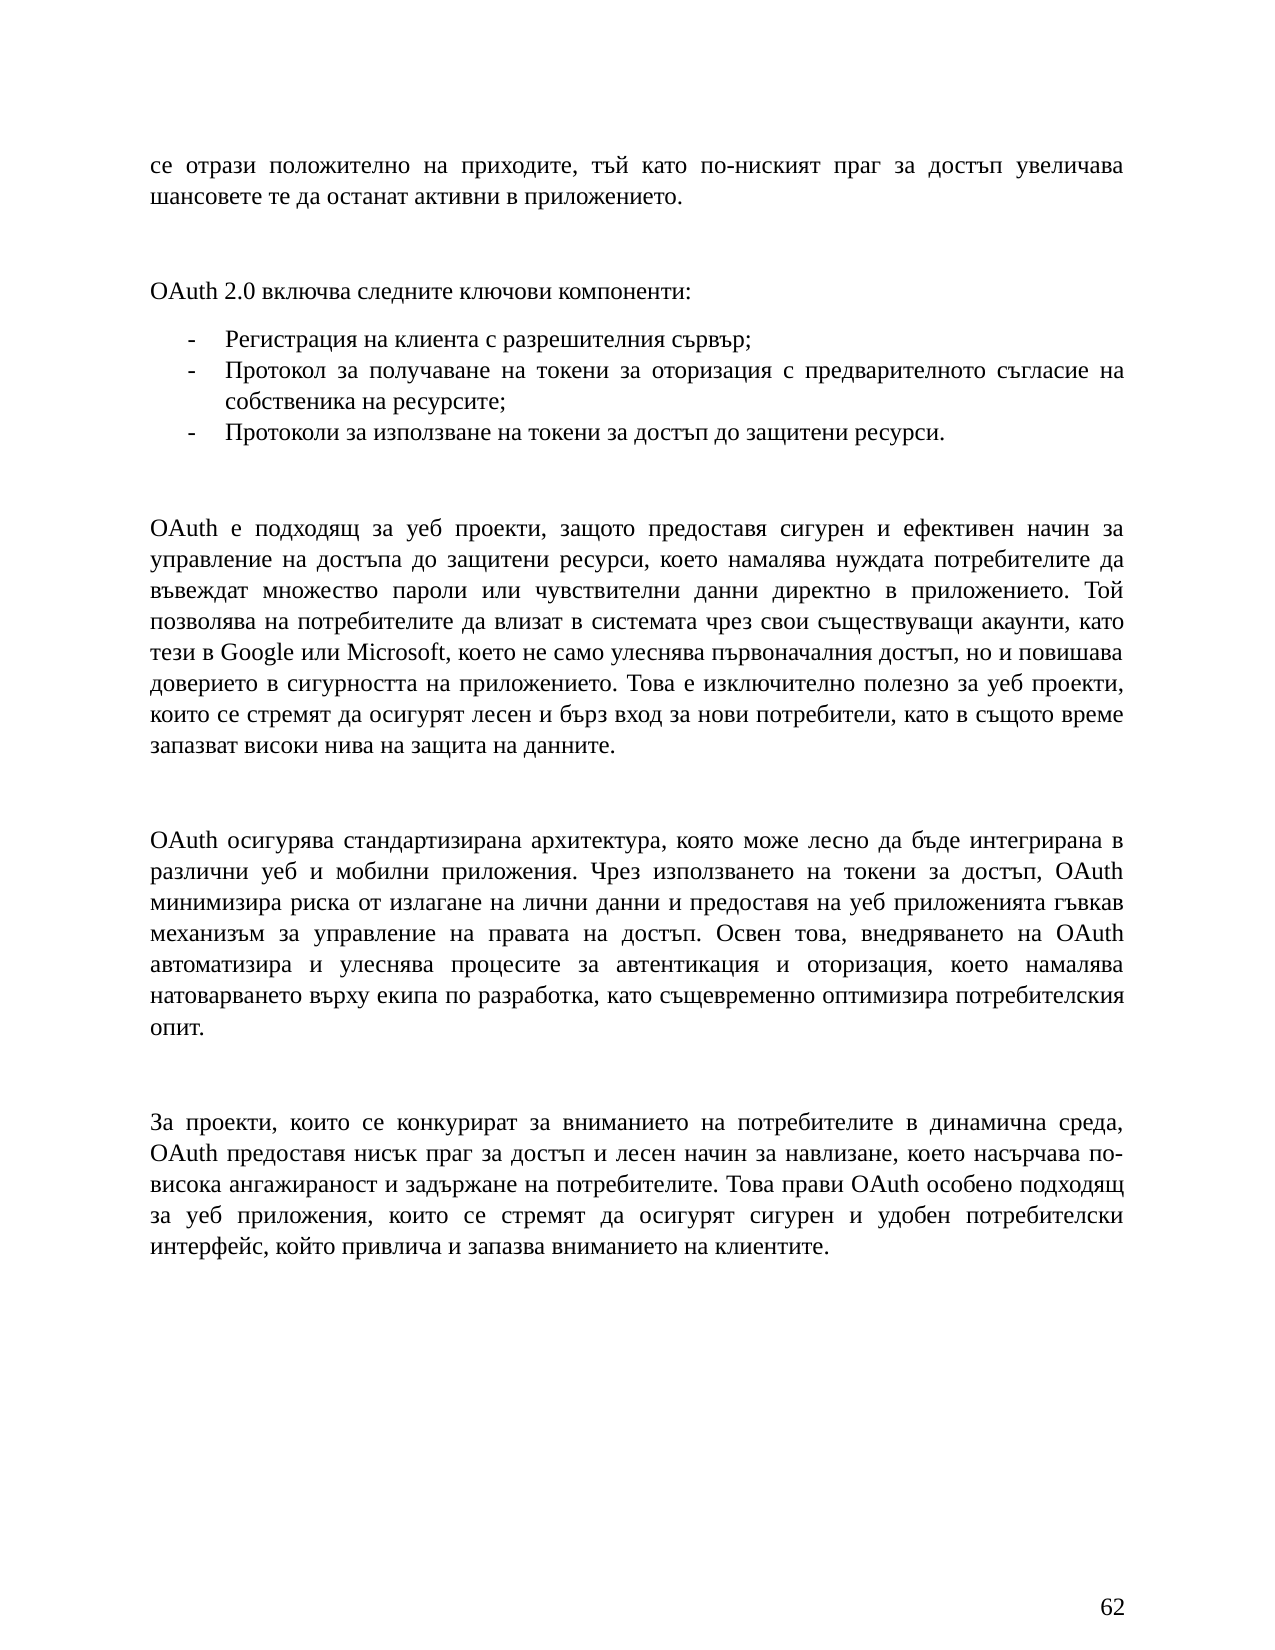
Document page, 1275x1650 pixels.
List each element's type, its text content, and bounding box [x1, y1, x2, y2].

text OAuth е подходящ за уеб проекти, защото предоставя сигурен и ефективен начин за управление на достъпа до защитени ресурси, което намалява нуждата потребителите да въвеждат множество пароли или чувствителни данни директно в приложението. Той позволява на потребителите да влизат в системата чрез свои съществуващи акаунти, като тези в Google или Microsoft, което не само улеснява първоначалния достъп, но и повишава доверието в сигурността на приложението. Това е изключително полезно за уеб проекти, които се стремят да осигурят лесен и бърз вход за нови потребители, като в същото време запазват високи нива на защита на данните. [150, 513, 1125, 759]
text OAuth осигурява стандартизирана архитектура, която може лесно да бъде интегрирана в различни уеб и мобилни приложения. Чрез използването на токени за достъп, OAuth минимизира риска от излагане на лични данни и предоставя на уеб приложенията гъвкав механизъм за управление на правата на достъп. Освен това, внедряването на OAuth автоматизира и улеснява процесите за автентикация и оторизация, което намалява натоварването върху екипа по разработка, като същевременно оптимизира потребителския опит. [150, 825, 1125, 1040]
list Регистрация на клиента с разрешителния сървър; [187, 324, 1125, 353]
text OAuth 2.0 включва следните ключови компоненти: [150, 276, 1125, 305]
text За проекти, които се конкурират за вниманието на потребителите в динамична среда, OAuth предоставя нисък праг за достъп и лесен начин за навлизане, което насърчава по-висока ангажираност и задържане на потребителите. Това прави OAuth особено подходящ за уеб приложения, които се стремят да осигурят сигурен и удобен потребителски интерфейс, който привлича и запазва вниманието на клиентите. [150, 1107, 1125, 1260]
list Протоколи за използване на токени за достъп до защитени ресурси. [187, 417, 1125, 446]
list Протокол за получаване на токени за оторизация с предварителното съгласие на собственика на ресурсите; [187, 355, 1125, 415]
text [150, 150, 1125, 210]
